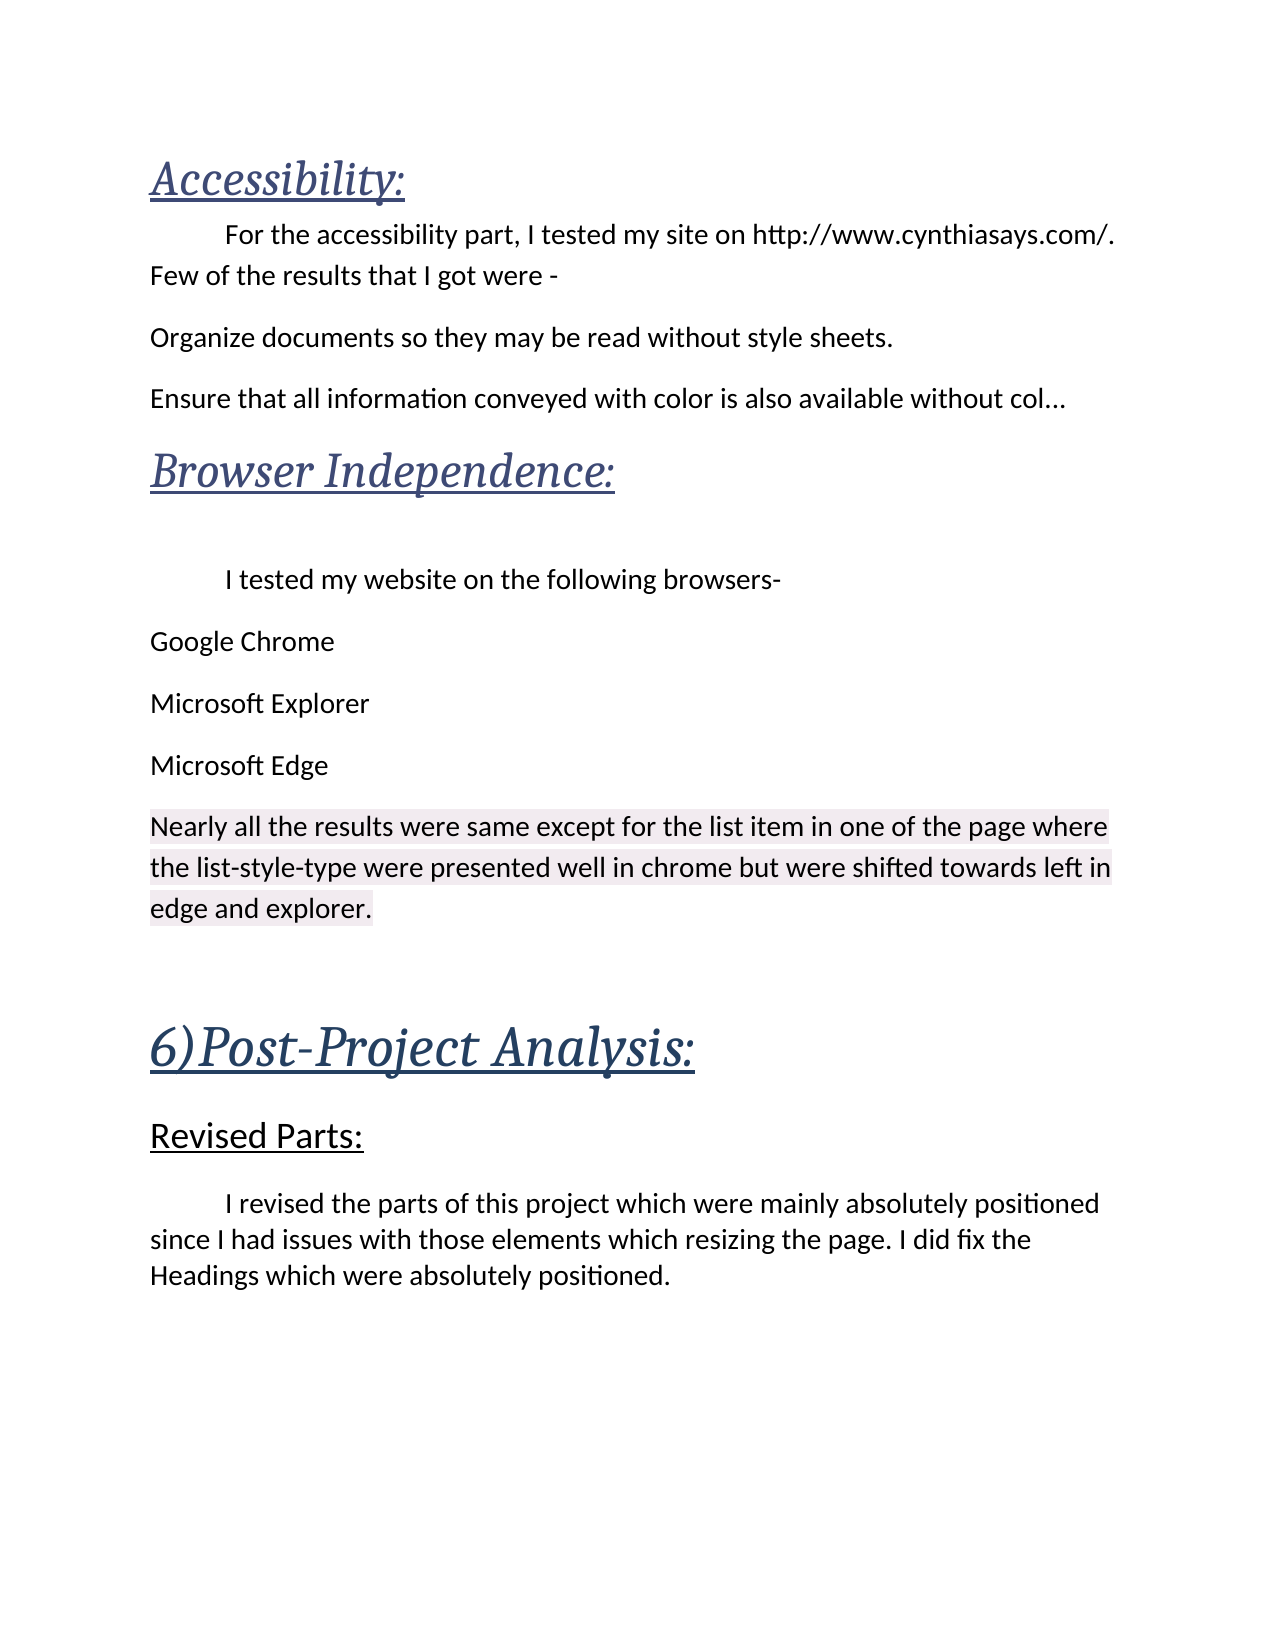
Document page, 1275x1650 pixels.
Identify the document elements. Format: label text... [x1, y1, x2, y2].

subtitle Browser Independence: [150, 442, 1125, 500]
text For the accessibility part, I tested my site on http://www.cynthiasays.com/. Few of the results that I got were - [150, 216, 1125, 293]
text Microsoft Edge [150, 747, 1125, 782]
text 6)Post-Project Analysis: [150, 1014, 1125, 1081]
text Google Chrome [150, 623, 1125, 659]
text Ensure that all information conveyed with color is also available without col... [150, 381, 1125, 416]
text Organize documents so they may be read without style sheets. [150, 319, 1125, 354]
text Nearly all the results were same except for the list item in one of the page where the list-style-type were presented well in chrome but were shifted towards left in edge and explorer. [150, 808, 1125, 926]
text I revised the parts of this project which were mainly absolutely positioned since I had issues with those elements which resizing the page. I did fix the Headings which were absolutely positioned. [150, 1186, 1125, 1321]
text Revised Parts: [150, 1112, 1125, 1186]
subtitle Accessibility: [150, 150, 1125, 207]
text Microsoft Explorer [150, 685, 1125, 721]
text I tested my website on the following browsers- [150, 561, 1125, 597]
